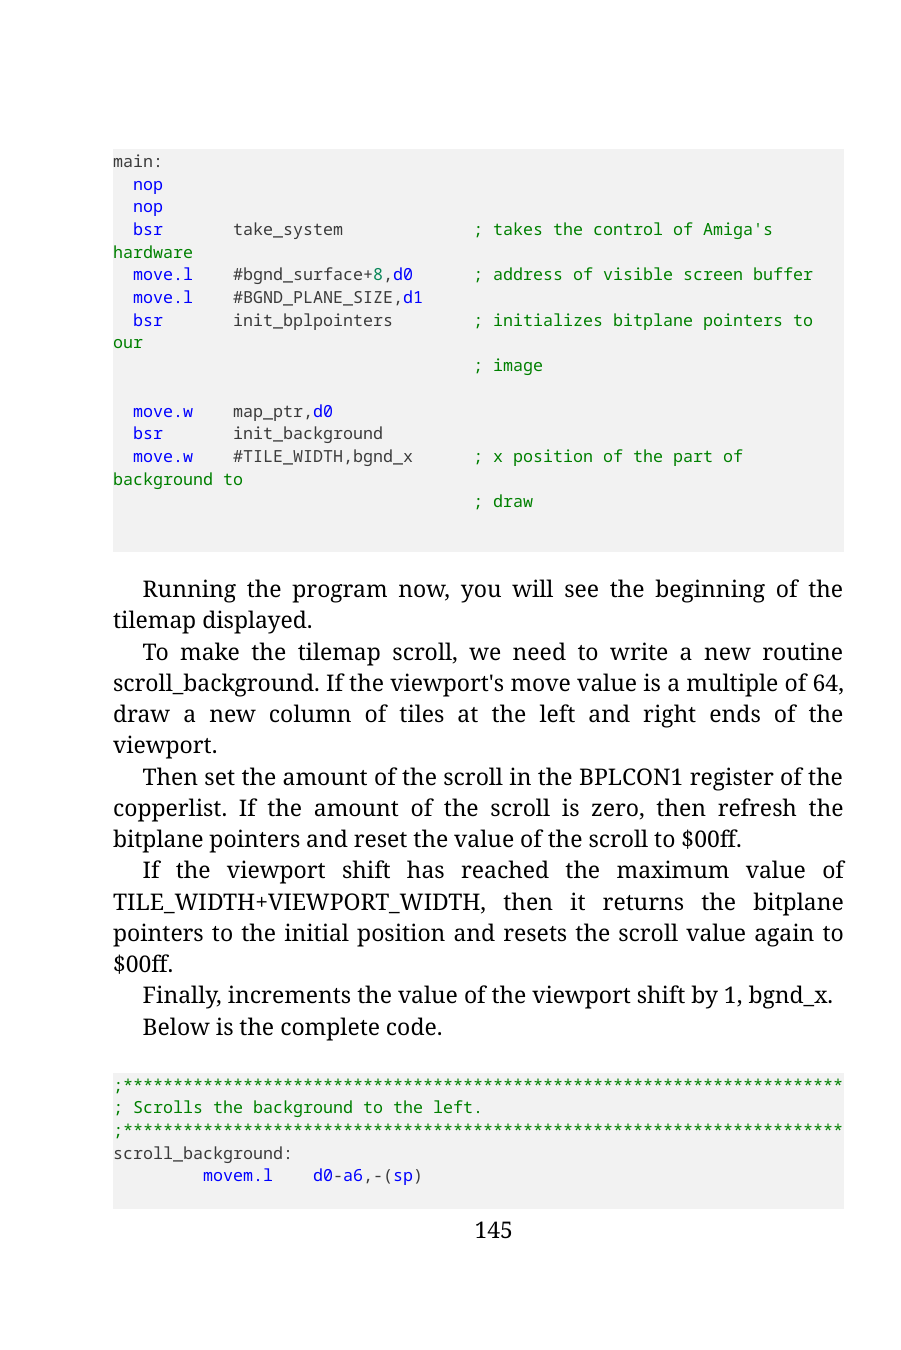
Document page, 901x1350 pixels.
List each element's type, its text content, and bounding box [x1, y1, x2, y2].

text scroll_background: [113, 1141, 844, 1164]
text movem.l d0-a6,-(sp) [113, 1164, 844, 1187]
text ; image [113, 354, 844, 376]
text move.l #bgnd_surface+8,d0 ; address of visible screen buffer [113, 263, 844, 286]
text Then set the amount of the scroll in the BPLCON1 register of the copperlist. If the amount of the scroll is zero, then refresh the bitplane pointers and reset the value of the scroll to $00ff. [113, 761, 844, 854]
text move.l #BGND_PLANE_SIZE,d1 [113, 286, 844, 308]
text bsr take_system ; takes the control of Amiga's hardware [113, 217, 844, 263]
text ; draw [113, 490, 844, 513]
text If the viewport shift has reached the maximum value of TILE_WIDTH+VIEWPORT_WIDTH, then it returns the bitplane pointers to the initial position and resets the scroll value again to $00ff. [113, 854, 844, 979]
text bsr init_background [113, 422, 844, 444]
text main: [113, 149, 844, 172]
text To make the tilemap scroll, we need to write a new routine scroll_background. If the viewport's move value is a multiple of 64, draw a new column of tiles at the left and right ends of the viewport. [113, 636, 844, 761]
text ;************************************************************************ [113, 1073, 844, 1096]
text nop [113, 172, 844, 195]
text ;************************************************************************ [113, 1119, 844, 1141]
text move.w map_ptr,d0 [113, 399, 844, 422]
text move.w #TILE_WIDTH,bgnd_x ; x position of the part of background to [113, 444, 844, 490]
text nop [113, 195, 844, 217]
text ; Scrolls the background to the left. [113, 1096, 844, 1119]
text Below is the complete code. [113, 1011, 844, 1042]
text Finally, increments the value of the viewport shift by 1, bgnd_x. [113, 979, 844, 1011]
text Running the program now, you will see the beginning of the tilemap displayed. [113, 573, 844, 636]
text bsr init_bplpointers ; initializes bitplane pointers to our [113, 308, 844, 354]
